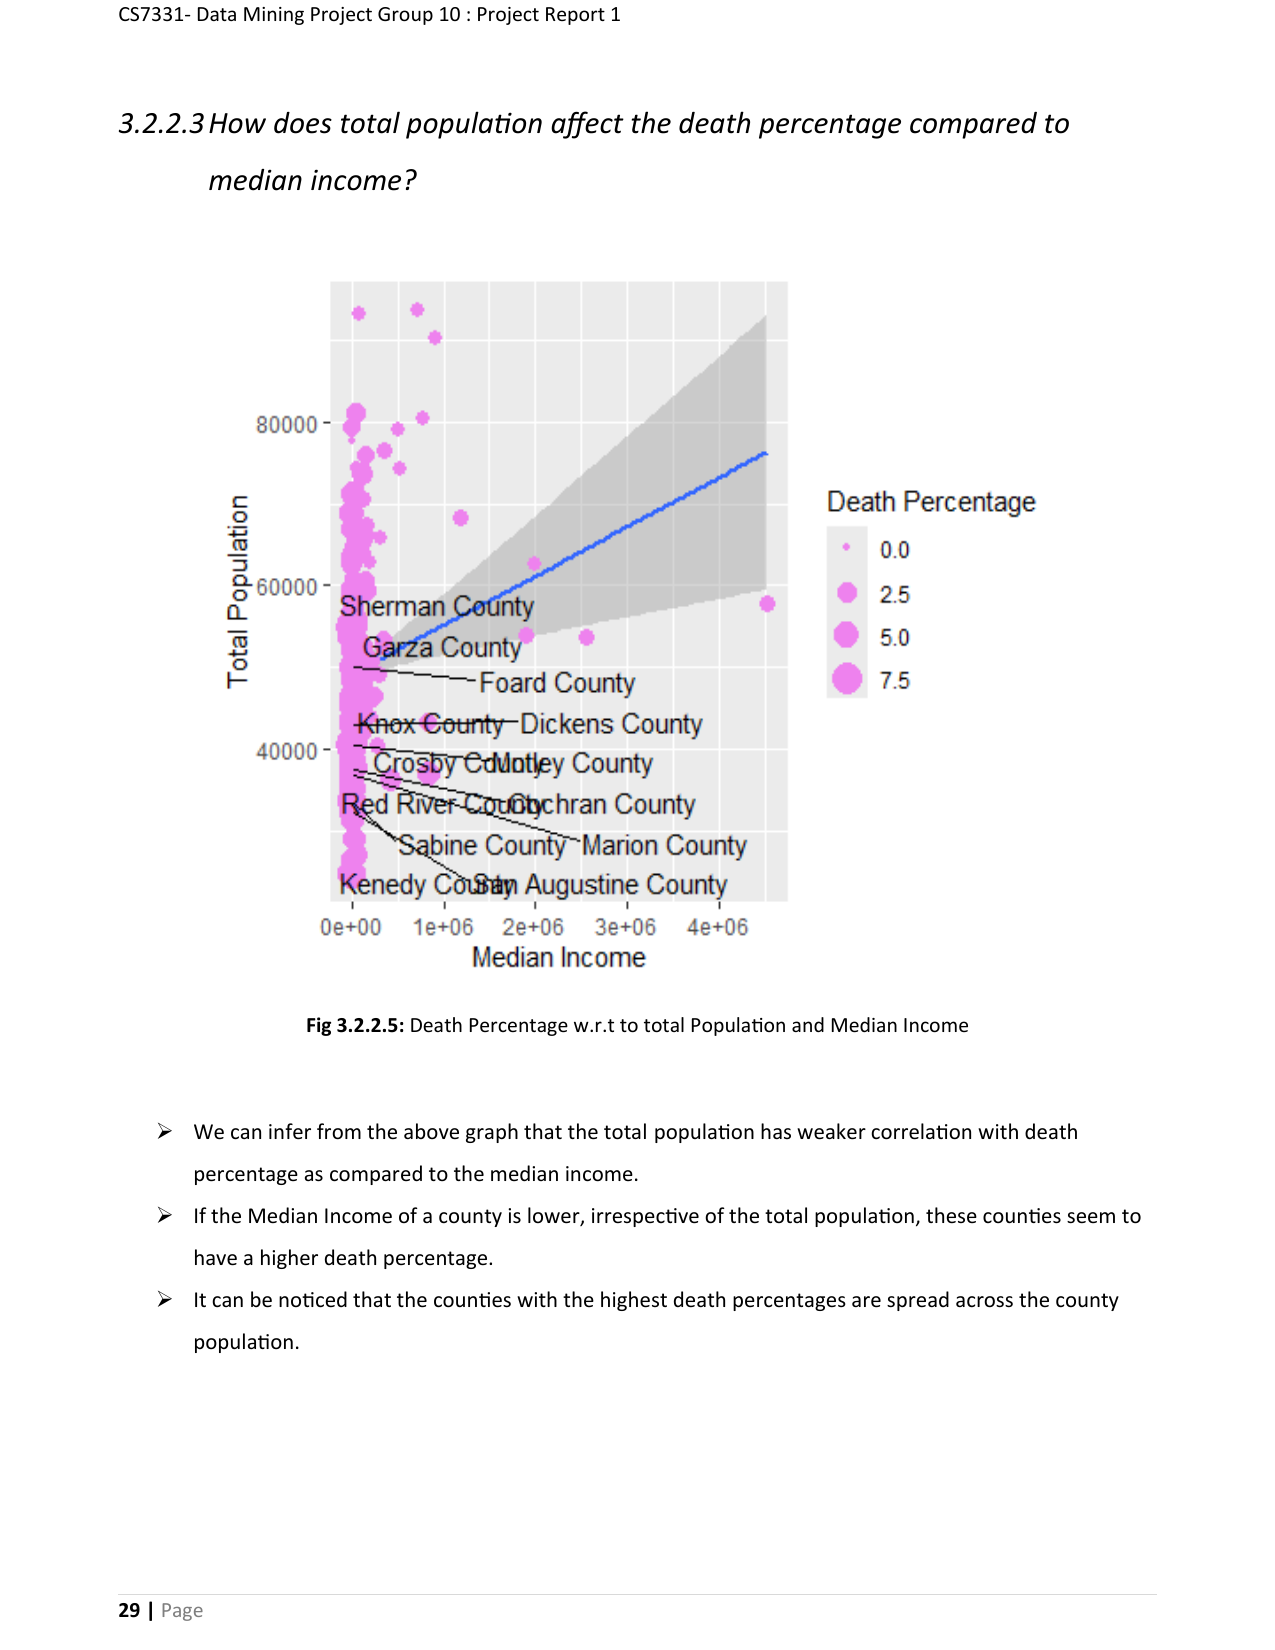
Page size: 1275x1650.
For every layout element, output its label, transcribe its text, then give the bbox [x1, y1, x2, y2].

picture [212, 270, 1063, 986]
list It can be noticed that the counties with the highest death percentages are spread across the county population. [156, 1285, 1157, 1355]
subtitle How does total population affect the death percentage compared to median income? [118, 103, 1157, 198]
list If the Median Income of a county is lower, irrespective of the total population, these counties seem to have a higher death percentage. [156, 1201, 1157, 1271]
text Fig 3.2.2.5: Death Percentage w.r.t to total Population and Median Income [118, 1011, 1157, 1038]
list We can infer from the above graph that the total population has weaker correlation with death percentage as compared to the median income. [156, 1117, 1157, 1187]
